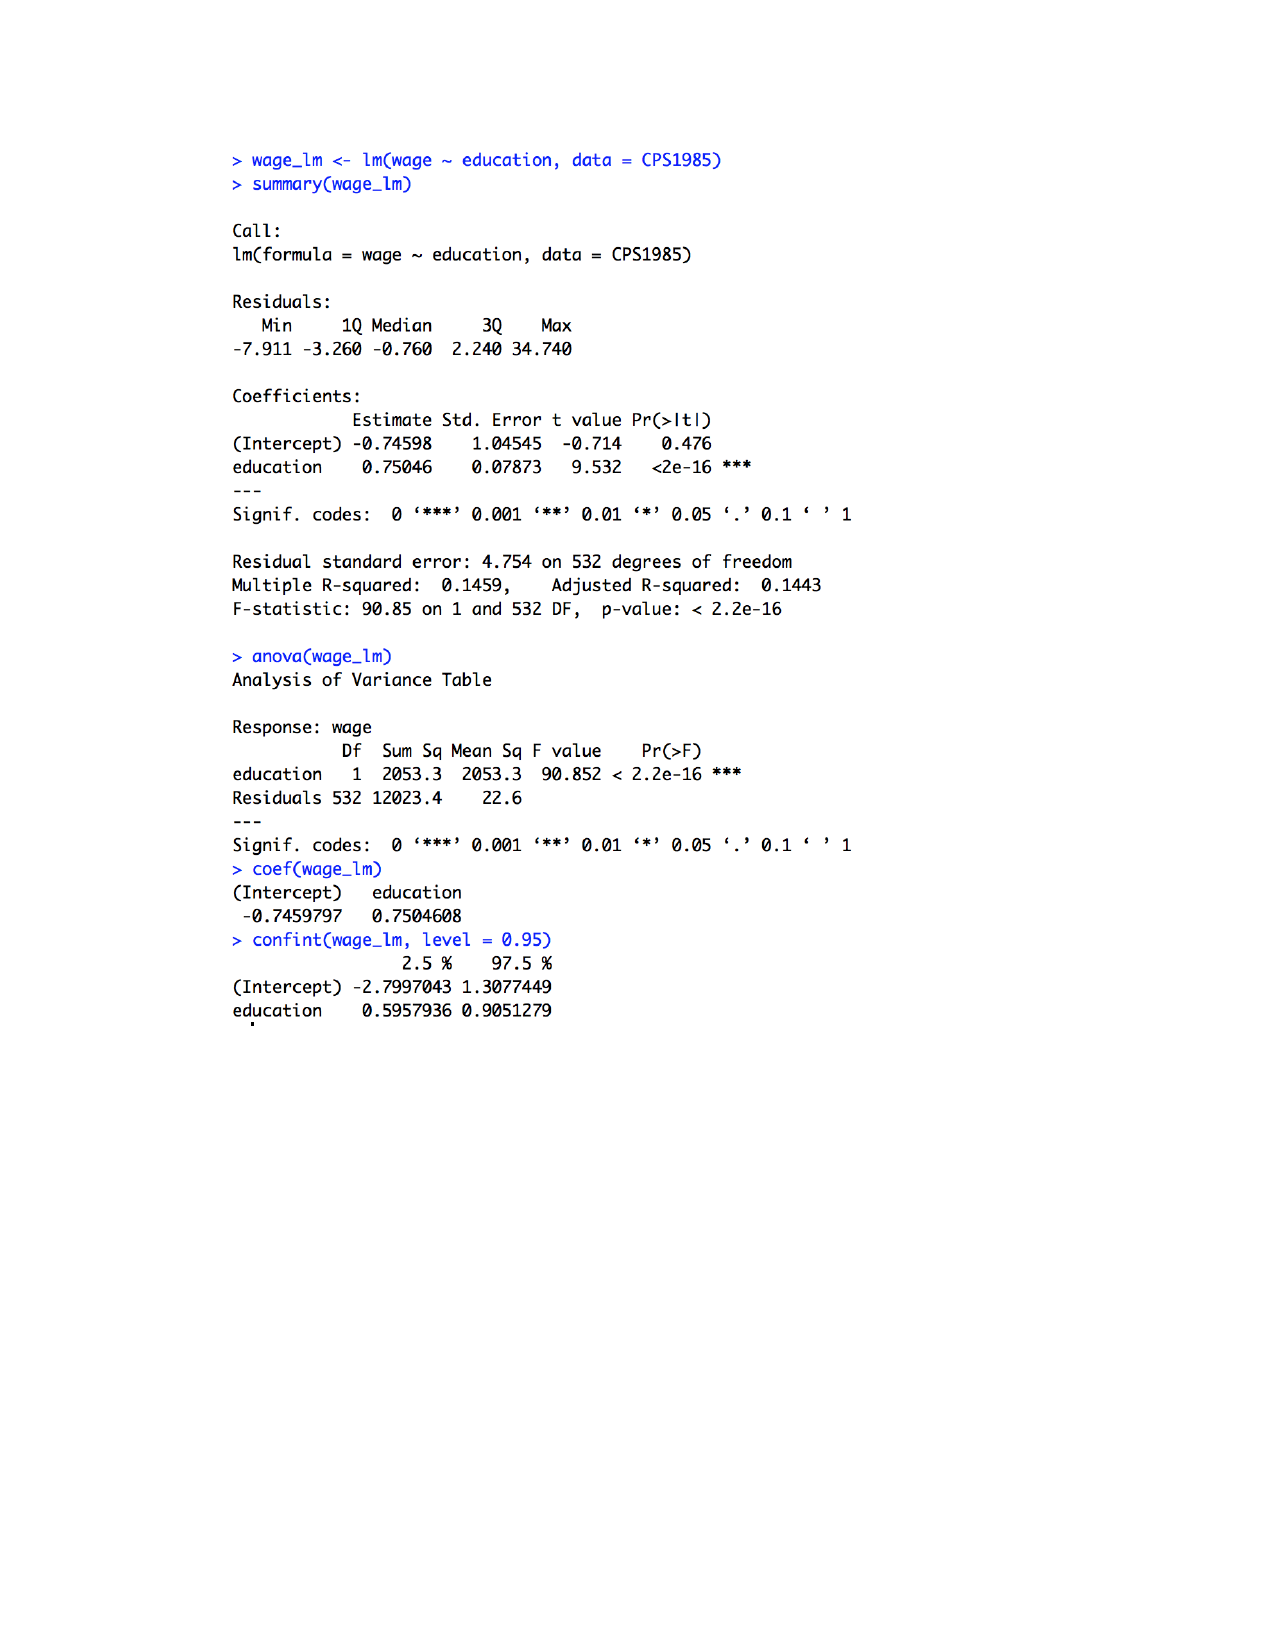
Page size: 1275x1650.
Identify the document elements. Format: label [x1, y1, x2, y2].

picture [225, 150, 866, 1026]
